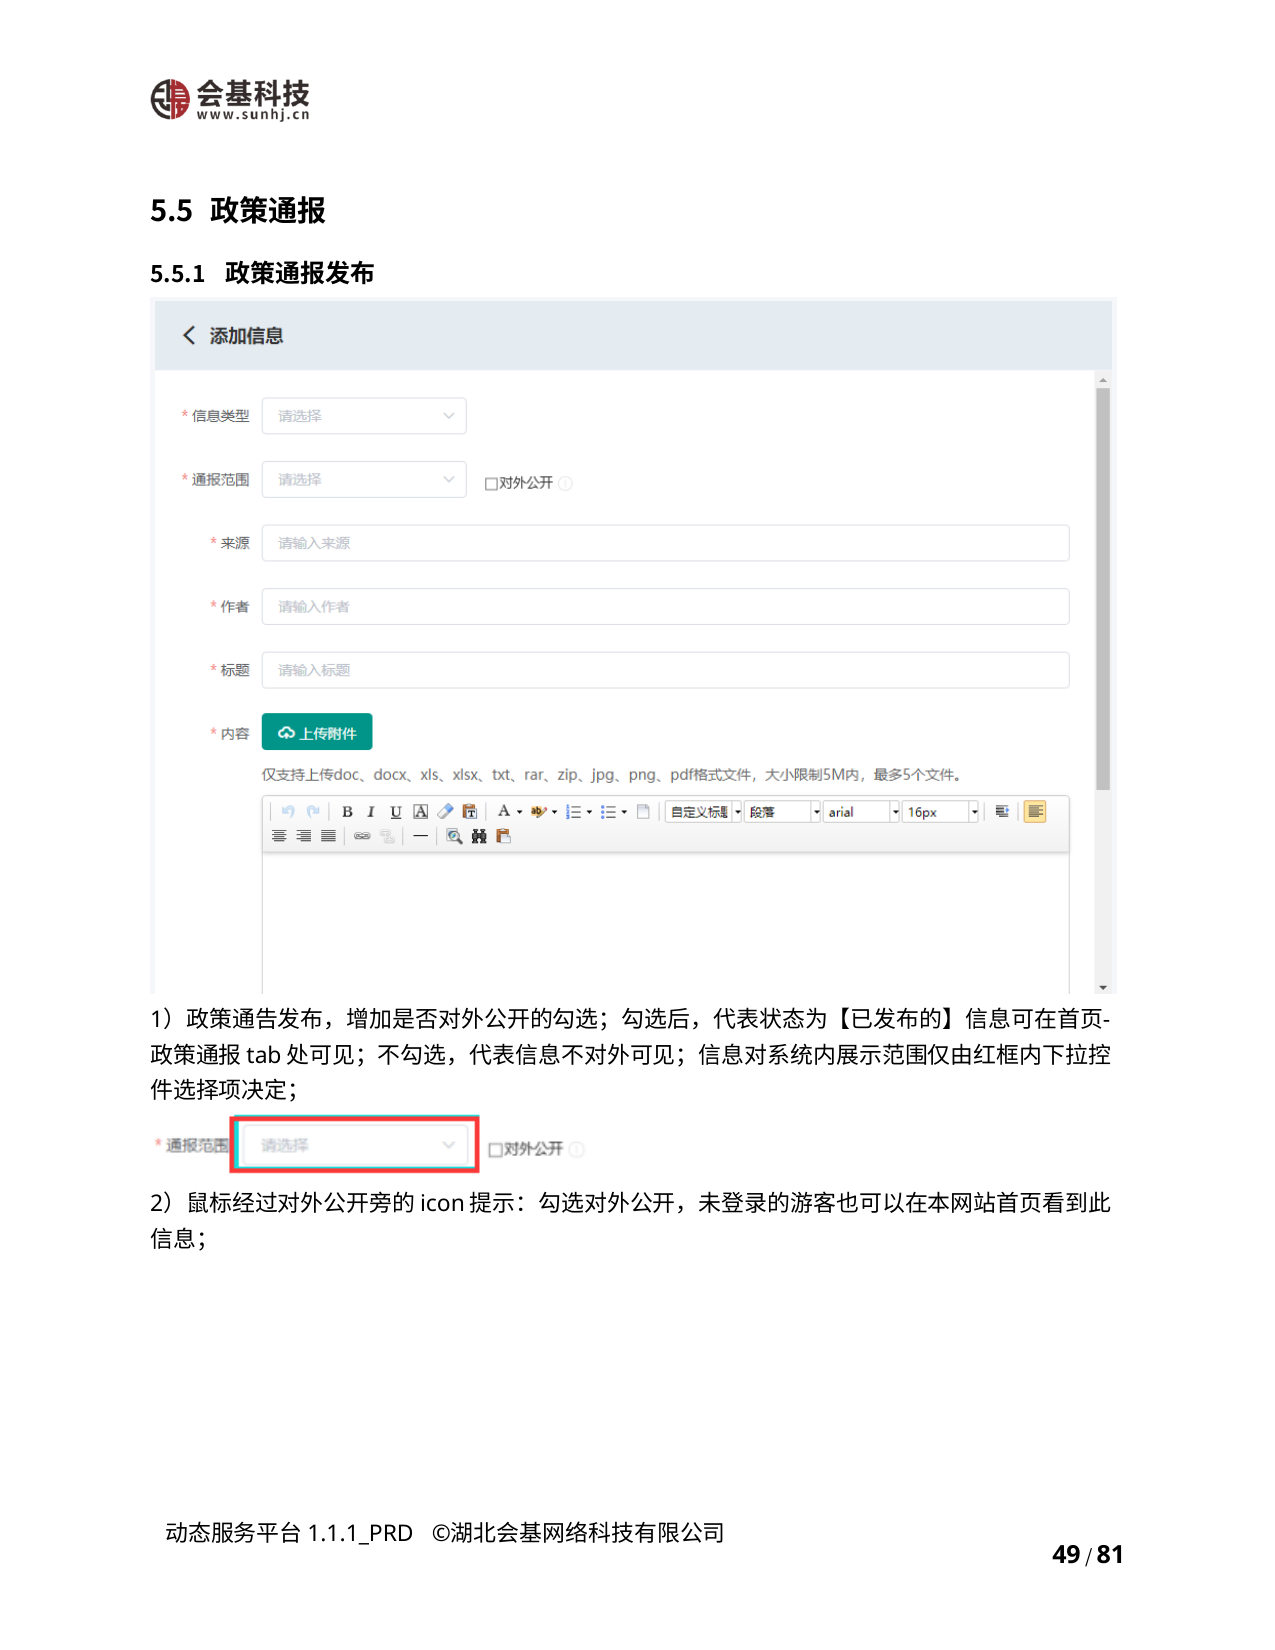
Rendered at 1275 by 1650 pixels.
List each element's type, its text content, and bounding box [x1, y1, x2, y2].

picture [150, 297, 1118, 994]
list 鼠标经过对外公开旁的icon提示：勾选对外公开，未登录的游客也可以在本网站首页看到此信息； [150, 1185, 1125, 1254]
picture [150, 79, 309, 122]
subtitle 政策通报发布 [150, 254, 1125, 290]
list 政策通告发布，增加是否对外公开的勾选；勾选后，代表状态为【已发布的】信息可在首页-政策通报tab处可见；不勾选，代表信息不对外可见；信息对系统内展示范围仅由红框内下拉控件选择项决定； [150, 1001, 1125, 1106]
subtitle 政策通报 [150, 187, 1125, 230]
picture [150, 1112, 622, 1178]
